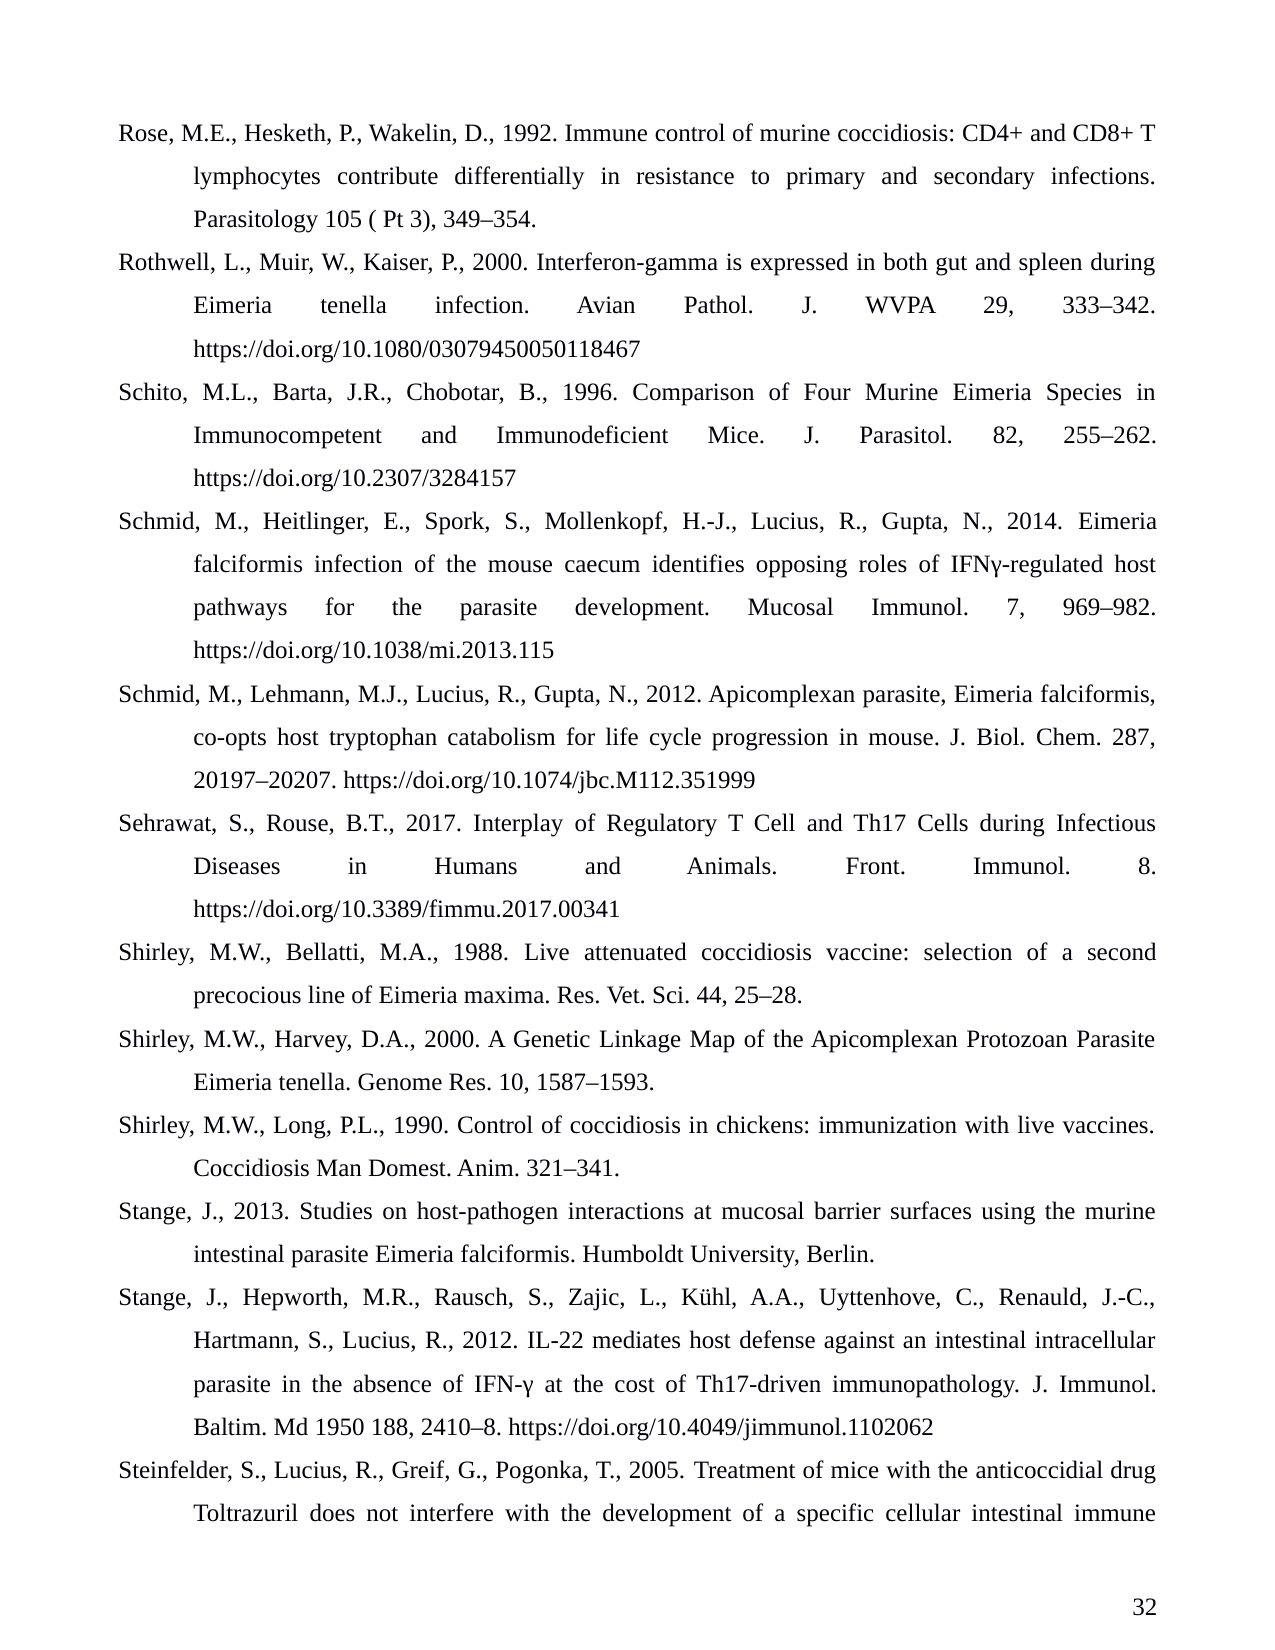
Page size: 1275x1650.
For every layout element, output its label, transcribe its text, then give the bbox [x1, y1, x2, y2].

text Shirley, M.W., Bellatti, M.A., 1988. Live attenuated coccidiosis vaccine: selection of a second precocious line of Eimeria maxima. Res. Vet. Sci. 44, 25–28. [118, 937, 1157, 1009]
text Rothwell, L., Muir, W., Kaiser, P., 2000. Interferon-gamma is expressed in both gut and spleen during Eimeria tenella infection. Avian Pathol. J. WVPA 29, 333–342. https://doi.org/10.1080/03079450050118467 [118, 247, 1157, 362]
text Shirley, M.W., Long, P.L., 1990. Control of coccidiosis in chickens: immunization with live vaccines. Coccidiosis Man Domest. Anim. 321–341. [118, 1110, 1157, 1182]
text Shirley, M.W., Harvey, D.A., 2000. A Genetic Linkage Map of the Apicomplexan Protozoan Parasite Eimeria tenella. Genome Res. 10, 1587–1593. [118, 1024, 1157, 1096]
text Schmid, M., Lehmann, M.J., Lucius, R., Gupta, N., 2012. Apicomplexan parasite, Eimeria falciformis, co-opts host tryptophan catabolism for life cycle progression in mouse. J. Biol. Chem. 287, 20197–20207. https://doi.org/10.1074/jbc.M112.351999 [118, 679, 1157, 794]
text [118, 1455, 1157, 1527]
text Rose, M.E., Hesketh, P., Wakelin, D., 1992. Immune control of murine coccidiosis: CD4+ and CD8+ T lymphocytes contribute differentially in resistance to primary and secondary infections. Parasitology 105 ( Pt 3), 349–354. [118, 118, 1157, 233]
text Schito, M.L., Barta, J.R., Chobotar, B., 1996. Comparison of Four Murine Eimeria Species in Immunocompetent and Immunodeficient Mice. J. Parasitol. 82, 255–262. https://doi.org/10.2307/3284157 [118, 377, 1157, 492]
text Stange, J., Hepworth, M.R., Rausch, S., Zajic, L., Kühl, A.A., Uyttenhove, C., Renauld, J.-C., Hartmann, S., Lucius, R., 2012. IL-22 mediates host defense against an intestinal intracellular parasite in the absence of IFN-γ at the cost of Th17-driven immunopathology. J. Immunol. Baltim. Md 1950 188, 2410–8. https://doi.org/10.4049/jimmunol.1102062 [118, 1282, 1157, 1441]
text Sehrawat, S., Rouse, B.T., 2017. Interplay of Regulatory T Cell and Th17 Cells during Infectious Diseases in Humans and Animals. Front. Immunol. 8. https://doi.org/10.3389/fimmu.2017.00341 [118, 808, 1157, 923]
text Stange, J., 2013. Studies on host-pathogen interactions at mucosal barrier surfaces using the murine intestinal parasite Eimeria falciformis. Humboldt University, Berlin. [118, 1196, 1157, 1268]
text Schmid, M., Heitlinger, E., Spork, S., Mollenkopf, H.-J., Lucius, R., Gupta, N., 2014. Eimeria falciformis infection of the mouse caecum identifies opposing roles of IFNγ-regulated host pathways for the parasite development. Mucosal Immunol. 7, 969–982. https://doi.org/10.1038/mi.2013.115 [118, 506, 1157, 664]
